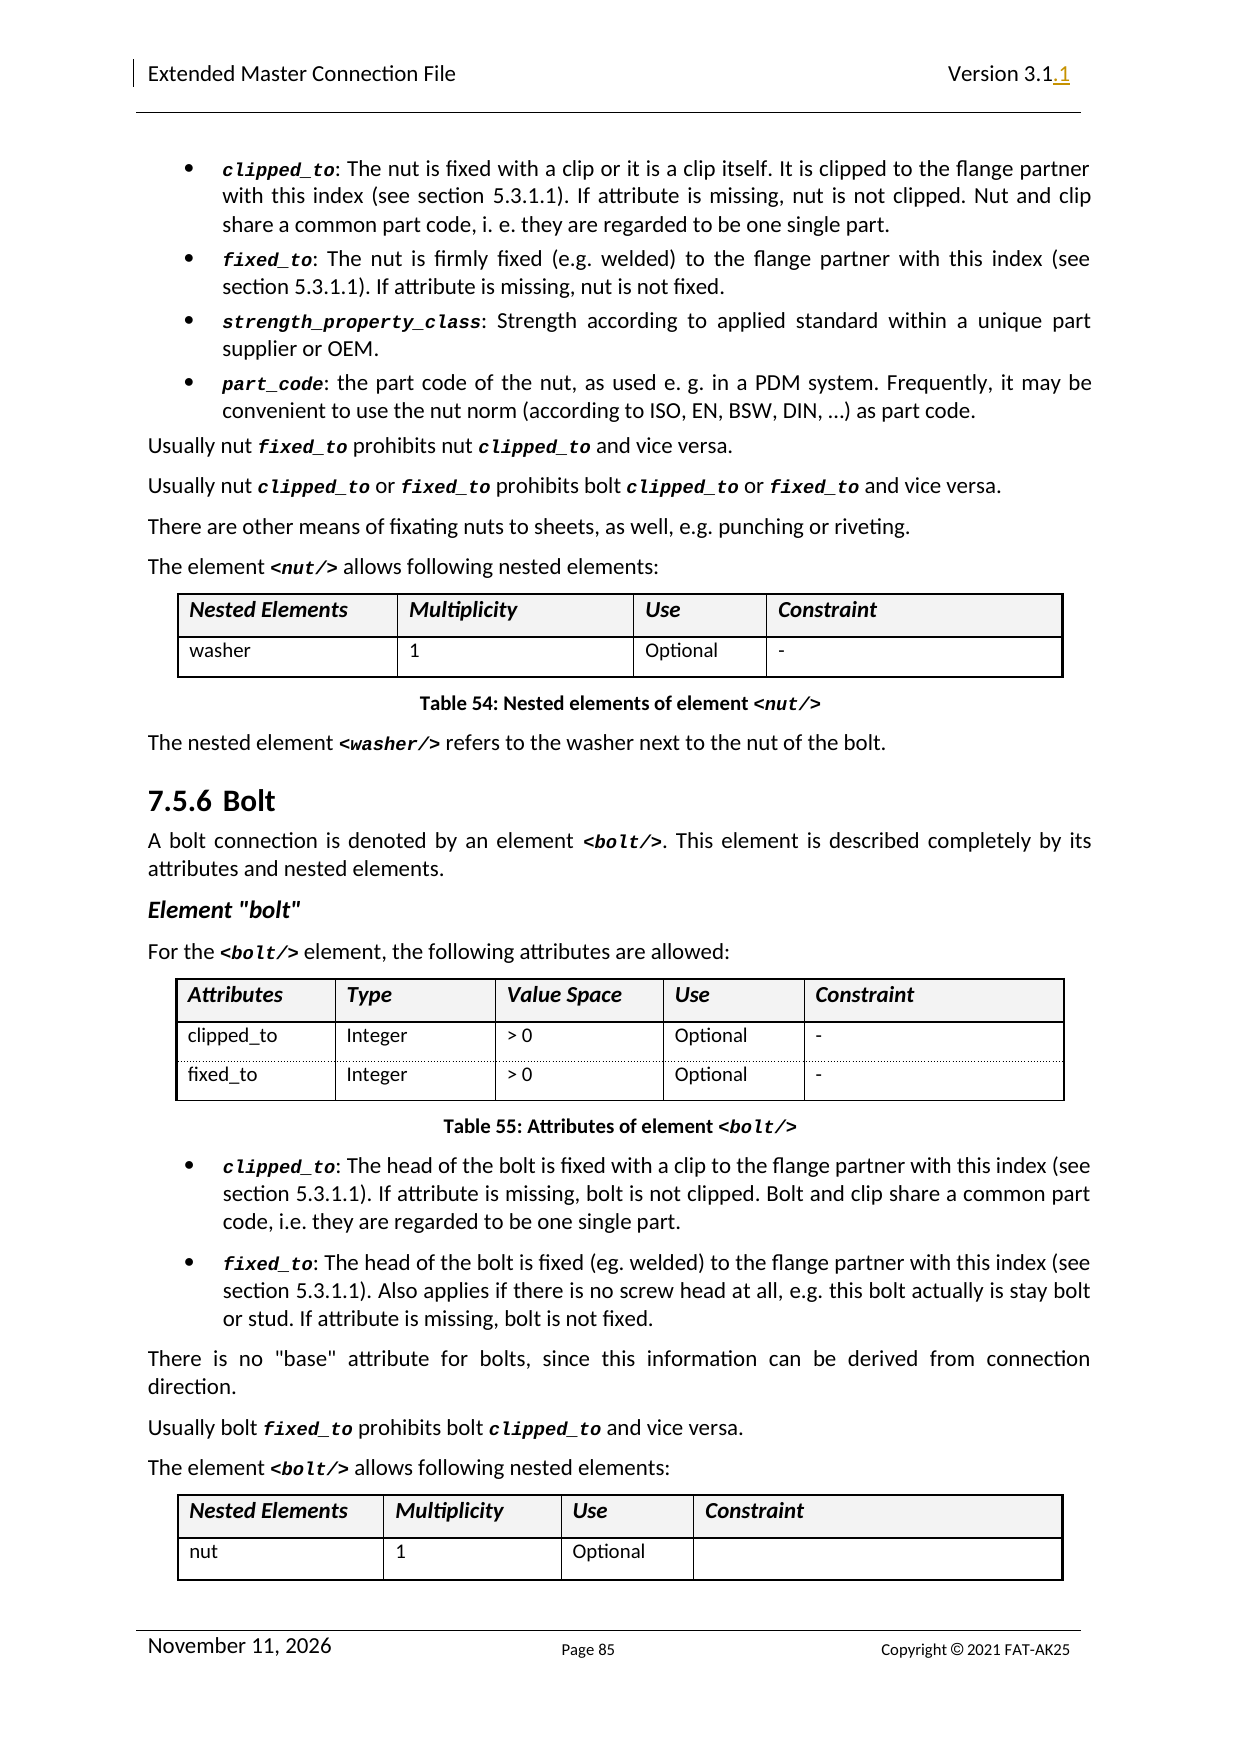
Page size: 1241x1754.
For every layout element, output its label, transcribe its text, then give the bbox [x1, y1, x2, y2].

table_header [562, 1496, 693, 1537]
subtitle Bolt [148, 781, 1092, 819]
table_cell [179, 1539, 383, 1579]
text There are other means of fixating nuts to sheets, as well, e.g. punching or riveting. [148, 512, 1092, 540]
text The element <bolt/> allows following nested elements: [148, 1453, 1092, 1482]
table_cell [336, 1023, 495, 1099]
text A bolt connection is denoted by an element <bolt/>. This element is described completely by its attributes and nested elements. [148, 826, 1092, 882]
list part_code: the part code of the nut, as used e. g. in a PDM system. Frequently, it may be convenient to use the nut norm (according to ISO, EN, BSW, DIN, …) as part code. [185, 368, 1092, 424]
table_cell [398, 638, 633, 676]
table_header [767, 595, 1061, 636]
text Usually bolt fixed_to prohibits bolt clipped_to and vice versa. [148, 1413, 1092, 1441]
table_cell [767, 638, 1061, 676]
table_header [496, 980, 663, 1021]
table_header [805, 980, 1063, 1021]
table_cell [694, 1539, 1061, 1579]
list strength_property_class: Strength according to applied standard within a unique part supplier or OEM. [185, 306, 1092, 362]
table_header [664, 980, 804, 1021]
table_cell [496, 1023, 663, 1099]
text Usually nut clipped_to or fixed_to prohibits bolt clipped_to or fixed_to and vice versa. [148, 471, 1092, 499]
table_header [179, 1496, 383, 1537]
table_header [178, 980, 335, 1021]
text There is no "base" attribute for bolts, since this information can be derived from connection direction. [148, 1344, 1092, 1401]
text Table 55: Attributes of element <bolt/> [148, 1113, 1092, 1139]
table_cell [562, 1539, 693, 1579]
text The nested element <washer/> refers to the washer next to the nut of the bolt. [148, 728, 1092, 756]
list clipped_to: The nut is fixed with a clip or it is a clip itself. It is clipped to the flange partner with this index (see section 5.3.1.1). If attribute is missing, nut is not clipped. Nut and clip share a common part code, i. e. they are regarded to be one single part. [185, 154, 1092, 238]
text Table 54: Nested elements of element <nut/> [148, 690, 1092, 716]
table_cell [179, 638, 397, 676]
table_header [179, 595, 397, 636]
subtitle Element "bolt" [148, 894, 1092, 925]
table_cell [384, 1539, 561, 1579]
list fixed_to: The nut is firmly fixed (e.g. welded) to the flange partner with this index (see section 5.3.1.1). If attribute is missing, nut is not fixed. [185, 244, 1092, 300]
list clipped_to: The head of the bolt is fixed with a clip to the flange partner with this index (see section 5.3.1.1). If attribute is missing, bolt is not clipped. Bolt and clip share a common part code, i.e. they are regarded to be one single part. [185, 1151, 1092, 1235]
list fixed_to: The head of the bolt is fixed (eg. welded) to the flange partner with this index (see section 5.3.1.1). Also applies if there is no screw head at all, e.g. this bolt actually is stay bolt or stud. If attribute is missing, bolt is not fixed. [185, 1248, 1092, 1332]
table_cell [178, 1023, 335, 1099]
text The element <nut/> allows following nested elements: [148, 552, 1092, 580]
text Usually nut fixed_to prohibits nut clipped_to and vice versa. [148, 431, 1092, 459]
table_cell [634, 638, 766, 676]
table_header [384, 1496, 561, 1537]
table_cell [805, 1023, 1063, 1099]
text For the <bolt/> element, the following attributes are allowed: [148, 937, 1092, 965]
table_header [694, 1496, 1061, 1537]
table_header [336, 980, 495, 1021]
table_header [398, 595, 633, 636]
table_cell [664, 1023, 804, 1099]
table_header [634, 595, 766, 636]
